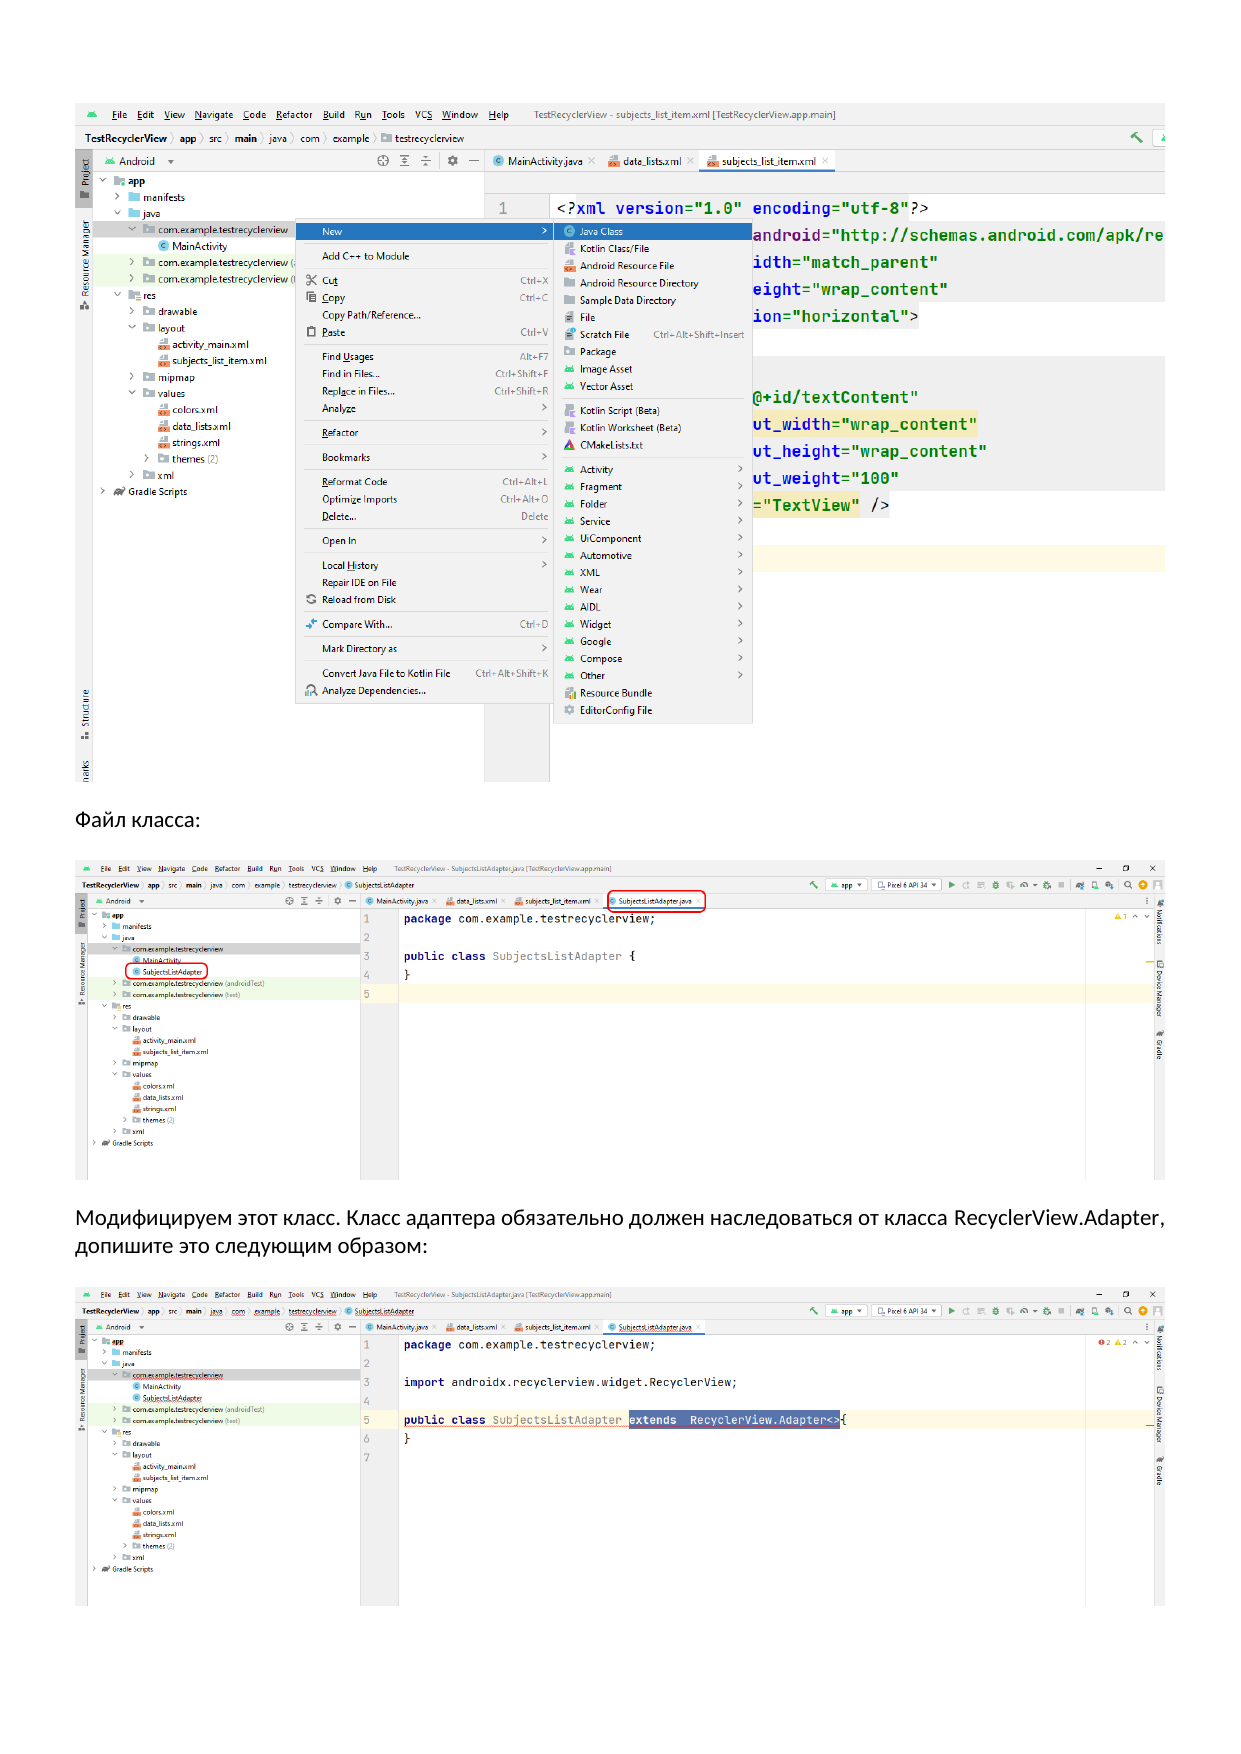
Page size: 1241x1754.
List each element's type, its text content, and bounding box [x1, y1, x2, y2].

picture [75, 103, 1166, 782]
text Файл класса: [75, 805, 1165, 833]
text Модифицируем этот класс. Класс адаптера обязательно должен наследоваться от класса RecyclerView.Adapter, допишите это следующим образом: [75, 1203, 1165, 1259]
picture [75, 860, 1166, 1180]
picture [75, 1287, 1166, 1606]
